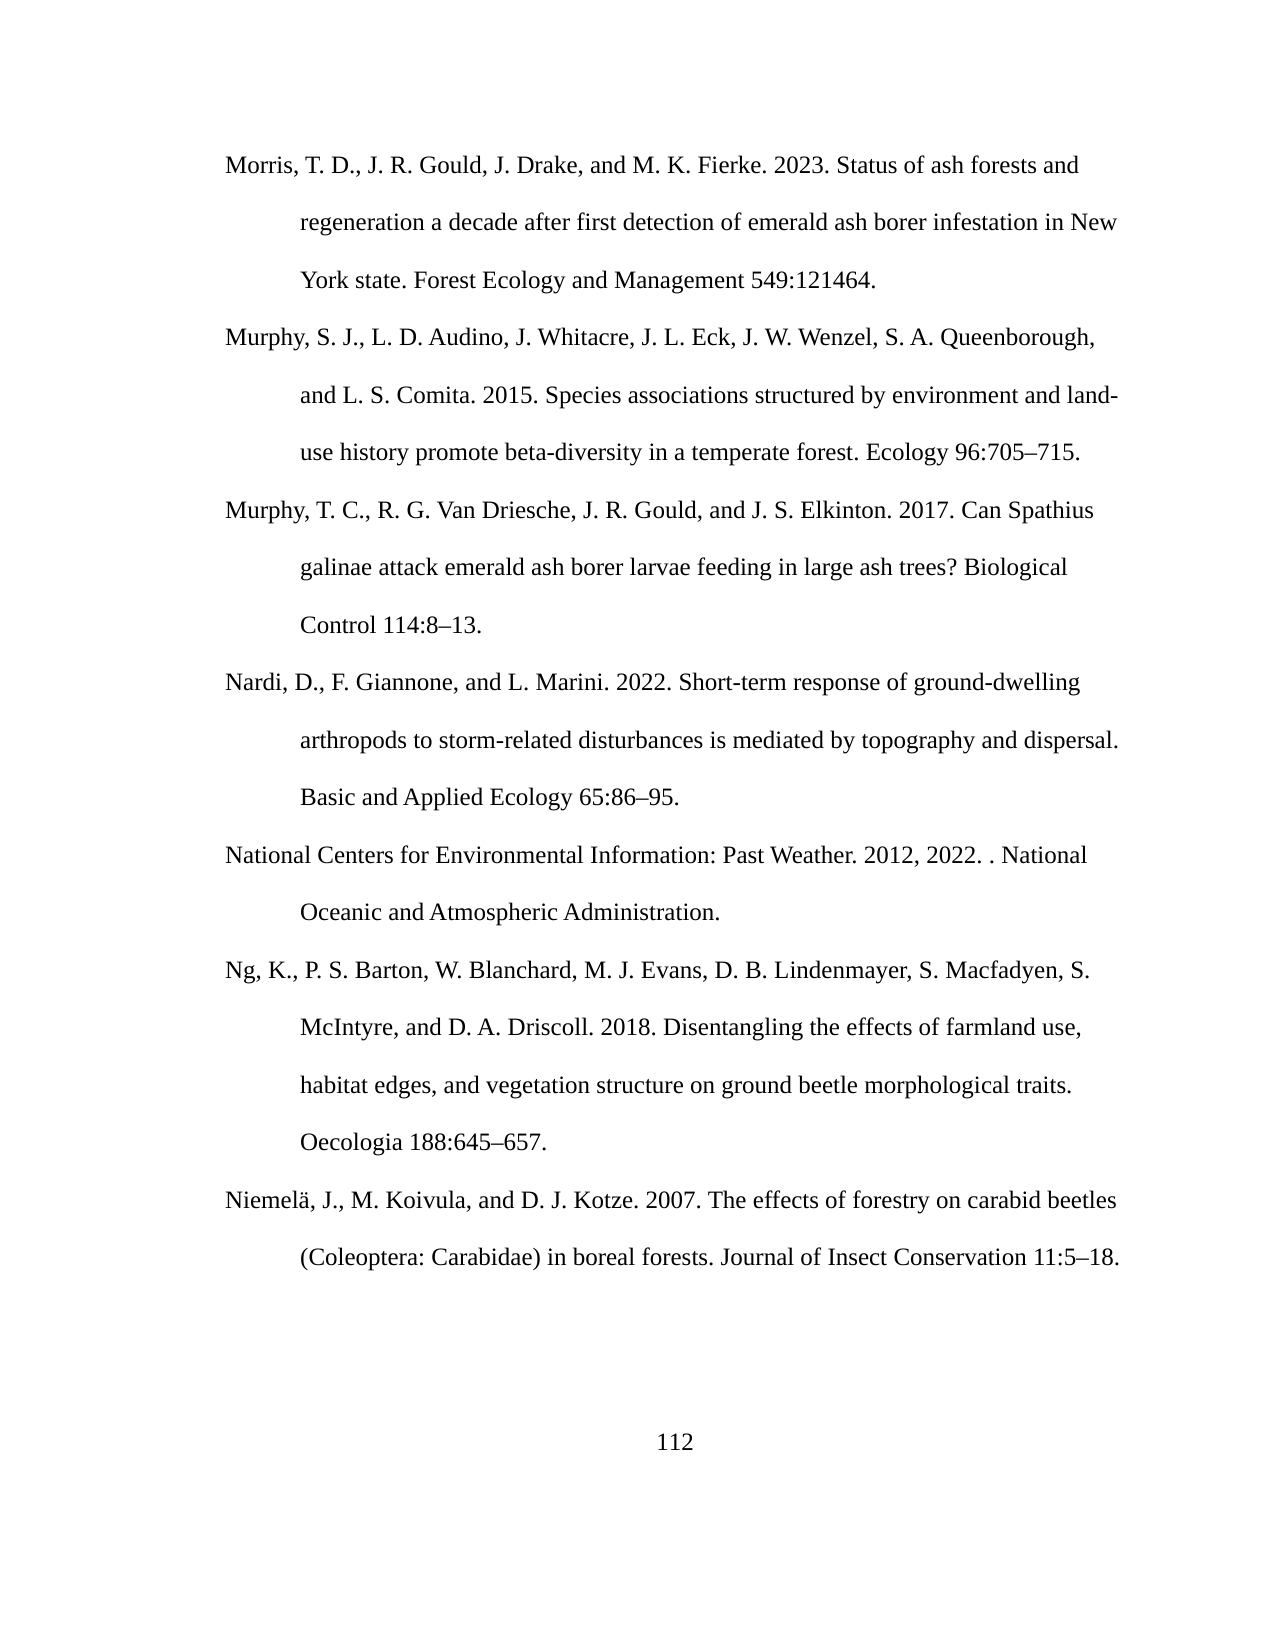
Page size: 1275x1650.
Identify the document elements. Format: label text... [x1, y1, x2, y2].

text Niemelä, J., M. Koivula, and D. J. Kotze. 2007. The effects of forestry on carabid beetles (Coleoptera: Carabidae) in boreal forests. Journal of Insect Conservation 11:5–18. [225, 1185, 1125, 1271]
text Nardi, D., F. Giannone, and L. Marini. 2022. Short-term response of ground-dwelling arthropods to storm-related disturbances is mediated by topography and dispersal. Basic and Applied Ecology 65:86–95. [225, 667, 1125, 811]
text Morris, T. D., J. R. Gould, J. Drake, and M. K. Fierke. 2023. Status of ash forests and regeneration a decade after first detection of emerald ash borer infestation in New York state. Forest Ecology and Management 549:121464. [225, 150, 1125, 294]
text Murphy, S. J., L. D. Audino, J. Whitacre, J. L. Eck, J. W. Wenzel, S. A. Queenborough, and L. S. Comita. 2015. Species associations structured by environment and land‐use history promote beta‐diversity in a temperate forest. Ecology 96:705–715. [225, 322, 1125, 466]
text Murphy, T. C., R. G. Van Driesche, J. R. Gould, and J. S. Elkinton. 2017. Can Spathius galinae attack emerald ash borer larvae feeding in large ash trees? Biological Control 114:8–13. [225, 495, 1125, 639]
text Ng, K., P. S. Barton, W. Blanchard, M. J. Evans, D. B. Lindenmayer, S. Macfadyen, S. McIntyre, and D. A. Driscoll. 2018. Disentangling the effects of farmland use, habitat edges, and vegetation structure on ground beetle morphological traits. Oecologia 188:645–657. [225, 955, 1125, 1156]
text National Centers for Environmental Information: Past Weather. 2012, 2022. . National Oceanic and Atmospheric Administration. [225, 840, 1125, 926]
